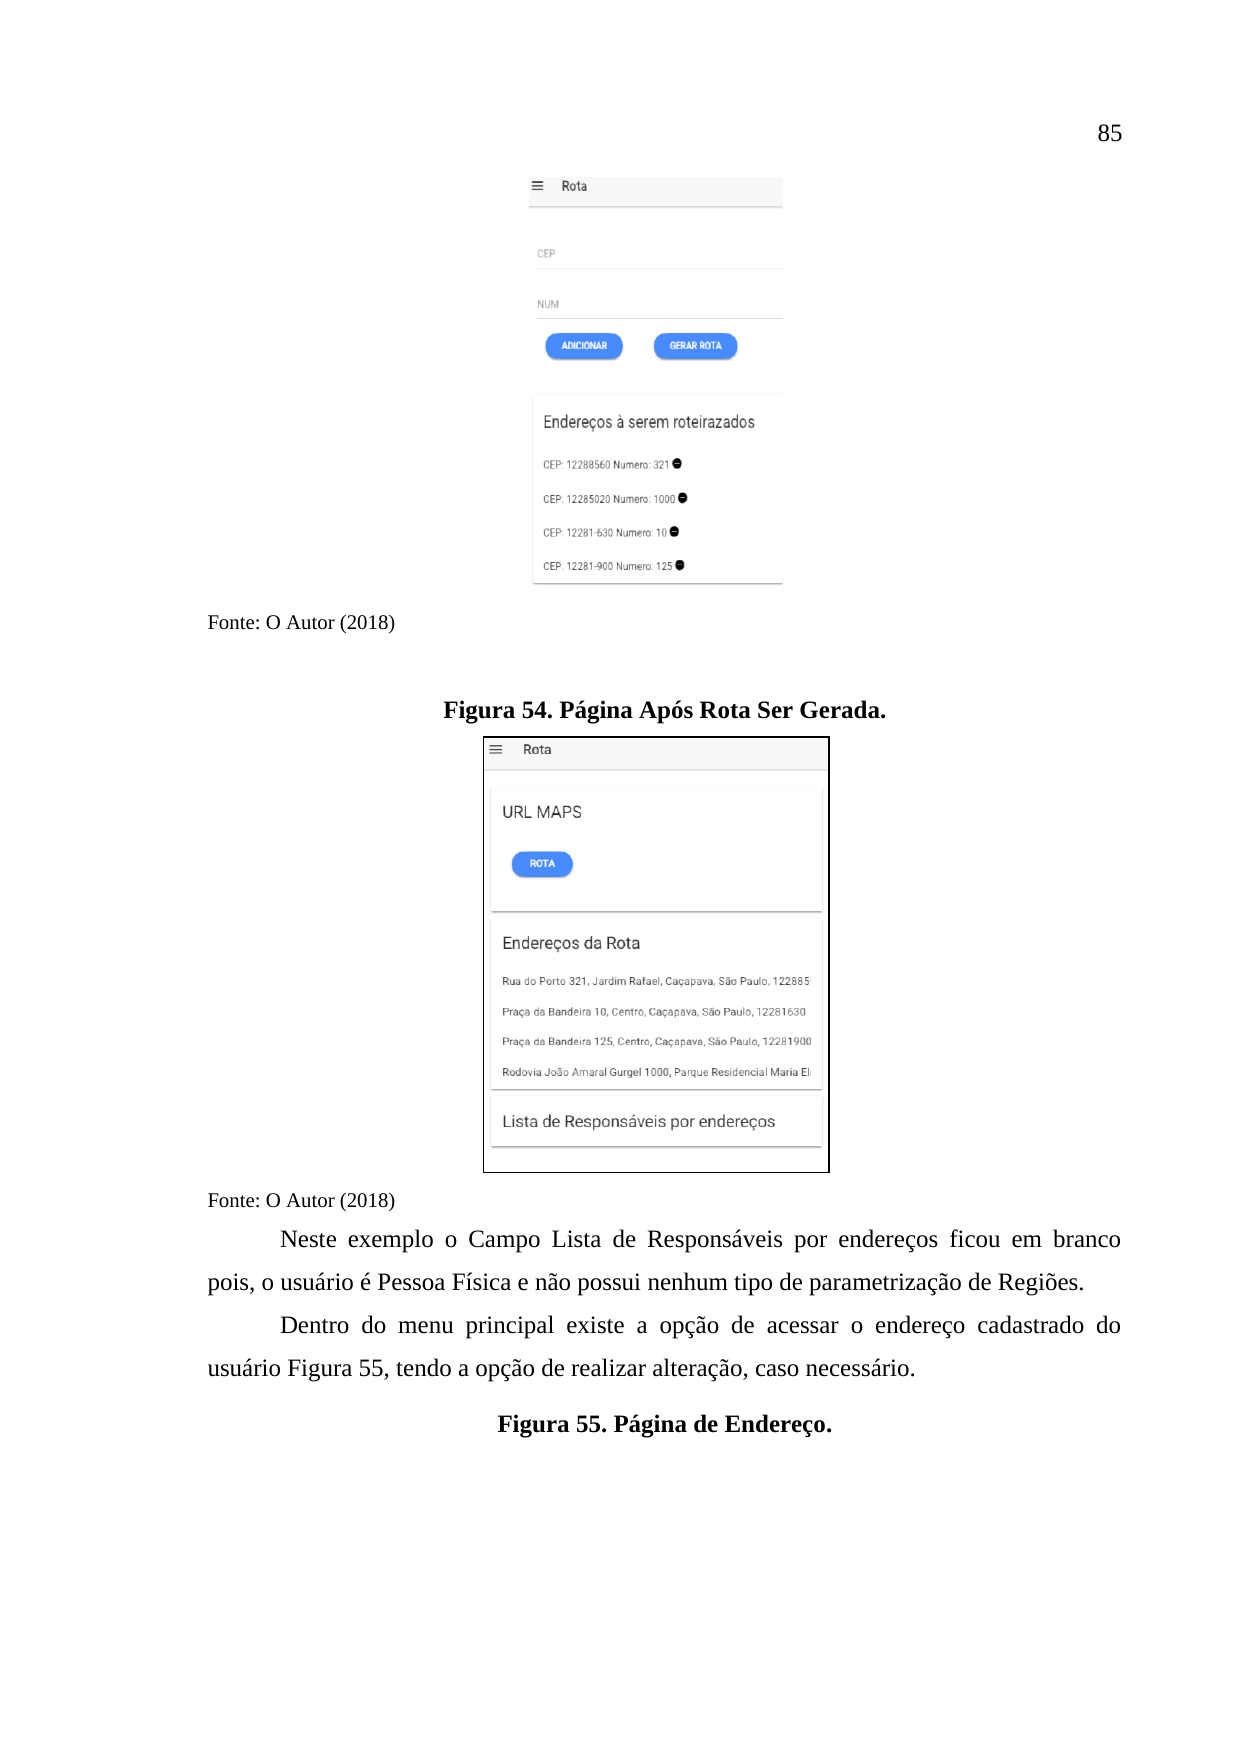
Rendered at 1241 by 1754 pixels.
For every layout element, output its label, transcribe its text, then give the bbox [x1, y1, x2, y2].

text Neste exemplo o Campo Lista de Responsáveis por endereços ficou em branco pois, o usuário é Pessoa Física e não possui nenhum tipo de parametrização de Regiões. [207, 1224, 1122, 1296]
text Fonte: O Autor (2018) [207, 1188, 1122, 1212]
text Dentro do menu principal existe a opção de acessar o endereço cadastrado do usuário Figura 55, tendo a opção de realizar alteração, caso necessário. [207, 1310, 1122, 1382]
picture [528, 177, 783, 596]
text Figura 55. Página de Endereço. [207, 1409, 1122, 1437]
text Fonte: O Autor (2018) [207, 610, 1122, 634]
text Figura 54. Página Após Rota Ser Gerada. [207, 695, 1122, 723]
picture [484, 738, 828, 1172]
